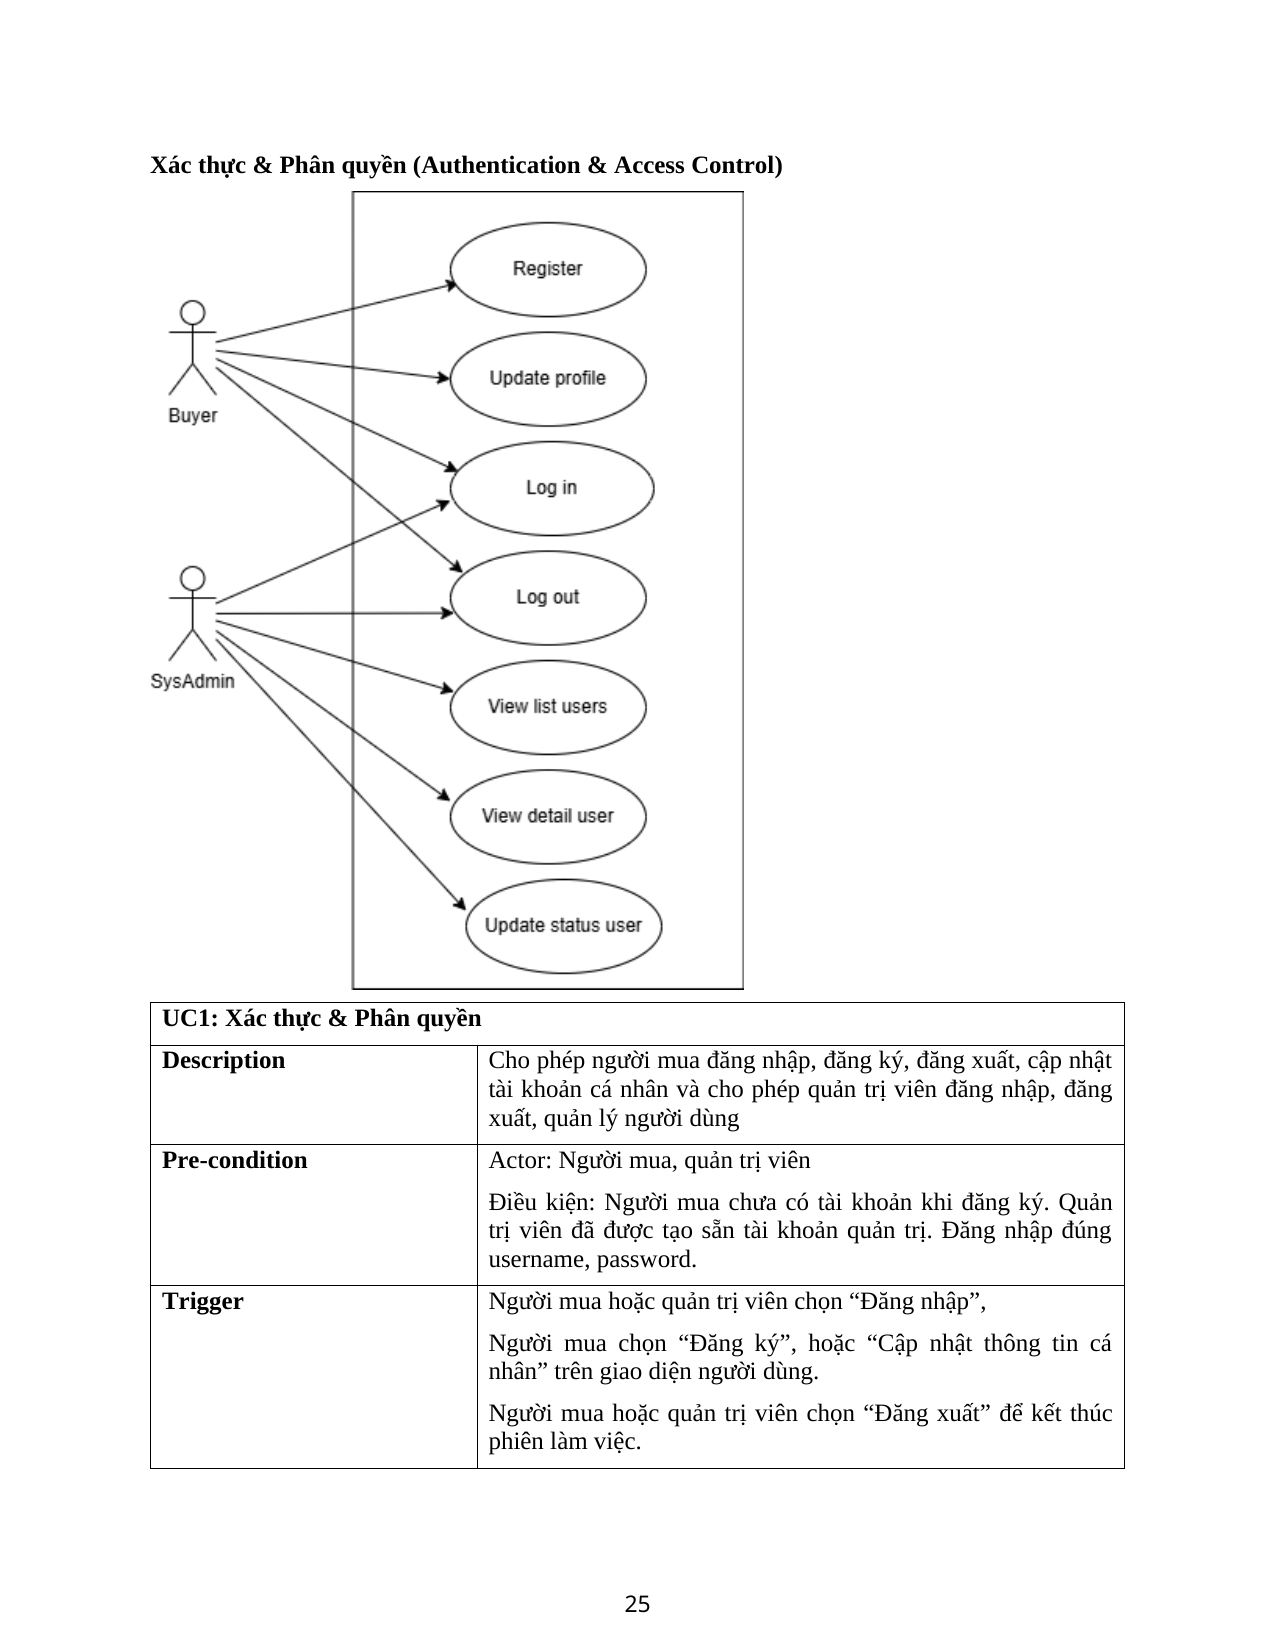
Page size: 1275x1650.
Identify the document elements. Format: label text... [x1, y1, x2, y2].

table_cell Trigger [151, 1286, 477, 1468]
text Xác thực & Phân quyền (Authentication & Access Control) [150, 150, 1125, 179]
table_cell Actor: Người mua, quản trị viên Điều kiện: Người mua chưa có tài khoản khi đăng ký. Quản trị viên đã được tạo sẵn tài khoản quản trị. Đăng nhập đúng username, password. [478, 1145, 1124, 1285]
picture [150, 191, 744, 990]
table_cell Description [151, 1046, 477, 1144]
table_cell Pre-condition [151, 1145, 477, 1285]
table_header UC1: Xác thực & Phân quyền [151, 1003, 1124, 1044]
table_cell Cho phép người mua đăng nhập, đăng ký, đăng xuất, cập nhật tài khoản cá nhân và cho phép quản trị viên đăng nhập, đăng xuất, quản lý người dùng [478, 1046, 1124, 1144]
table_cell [478, 1286, 1124, 1468]
